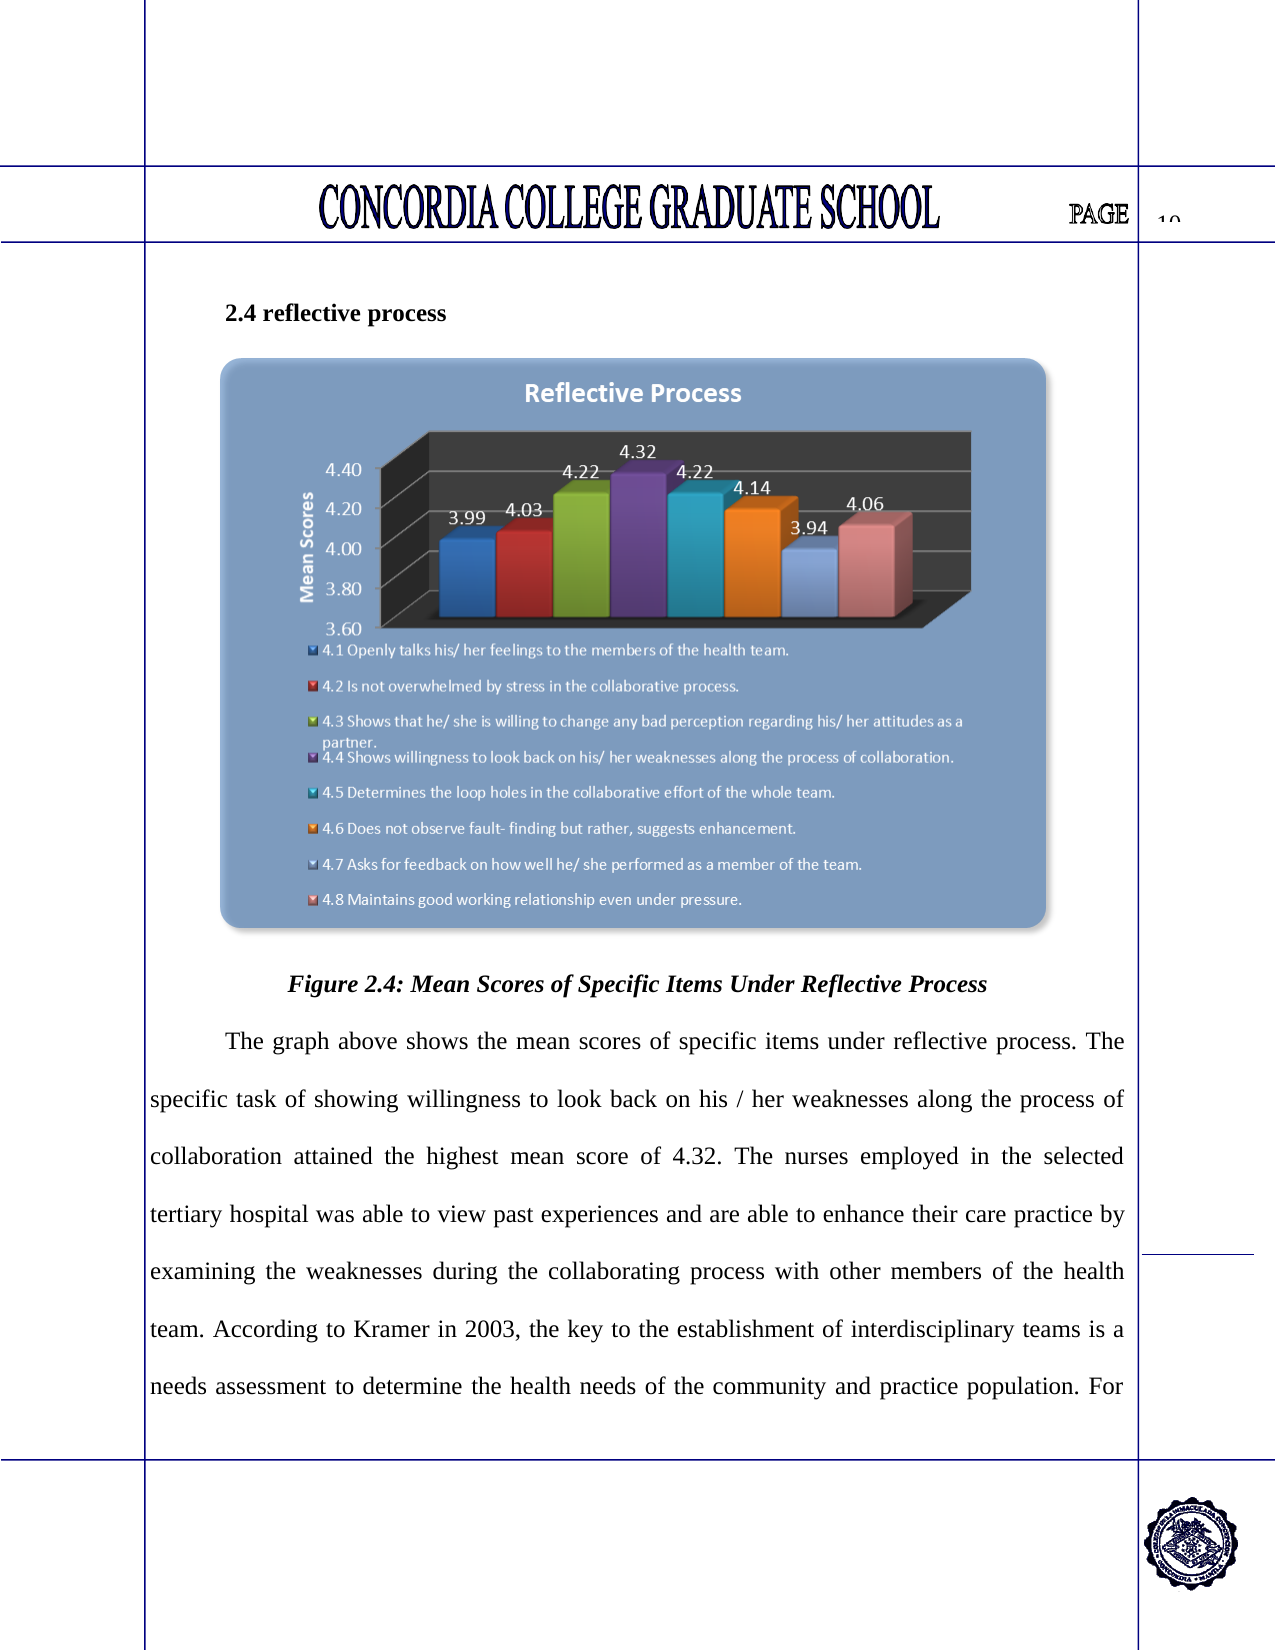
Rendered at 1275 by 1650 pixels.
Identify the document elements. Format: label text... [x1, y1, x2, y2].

picture [218, 357, 1057, 939]
subtitle Figure 2.4: Mean Scores of Specific Items Under Reflective Process [286, 969, 989, 998]
picture [1144, 1497, 1238, 1592]
picture [319, 184, 940, 229]
subtitle 2.4 reflective process [225, 298, 1183, 327]
text The graph above shows the mean scores of specific items under reflective process. The specific task of showing willingness to look back on his / her weaknesses along the process of collaboration attained the highest mean score of 4.32. The nurses employed in the selected tertiary hospital was able to view past experiences and are able to enhance their care practice by examining the weaknesses during the collaborating process with other members of the health team. According to Kramer in 2003, the key to the establishment of interdisciplinary teams is a needs assessment to determine the health needs of the community and practice population. For [150, 1026, 1126, 1400]
picture [1069, 203, 1129, 224]
